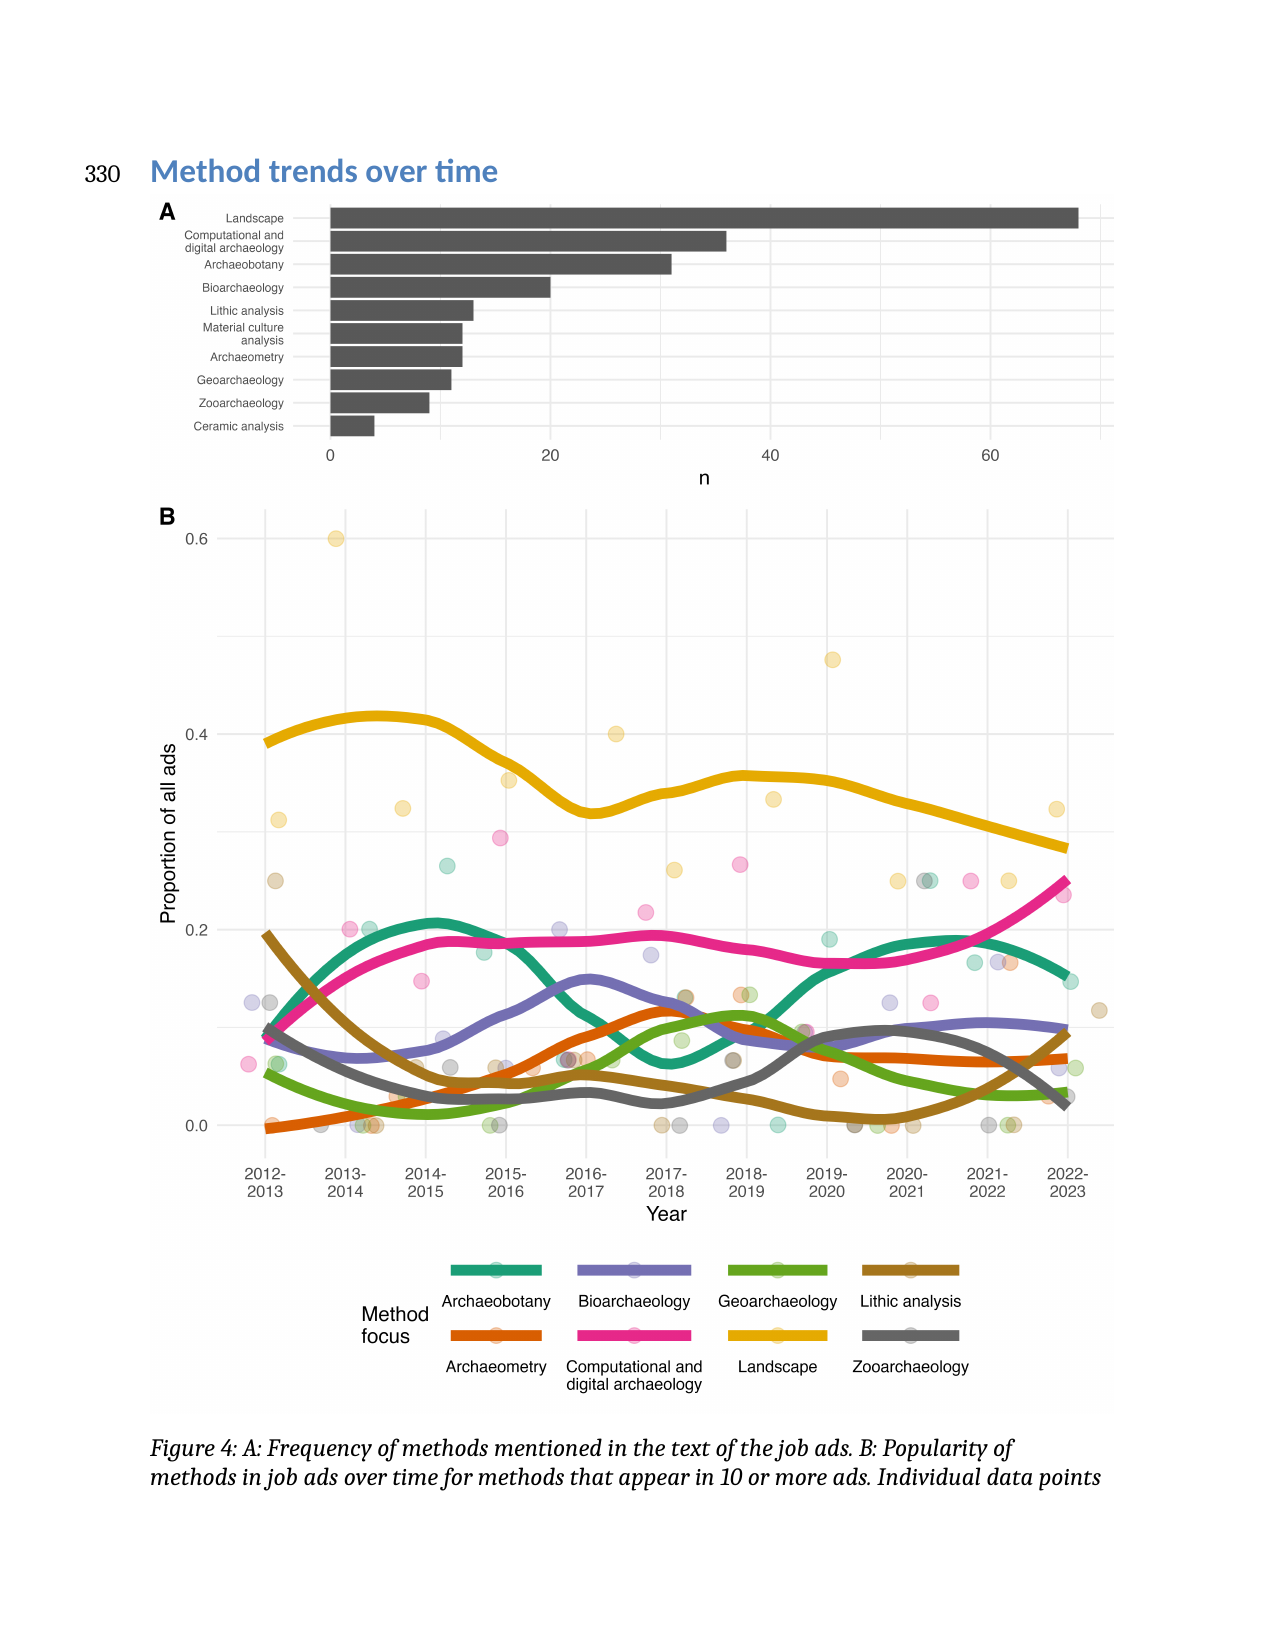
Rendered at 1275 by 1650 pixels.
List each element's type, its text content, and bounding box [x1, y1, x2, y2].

subtitle Method trends over time [150, 150, 1125, 191]
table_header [139, 191, 1114, 1492]
picture [150, 194, 1114, 1414]
